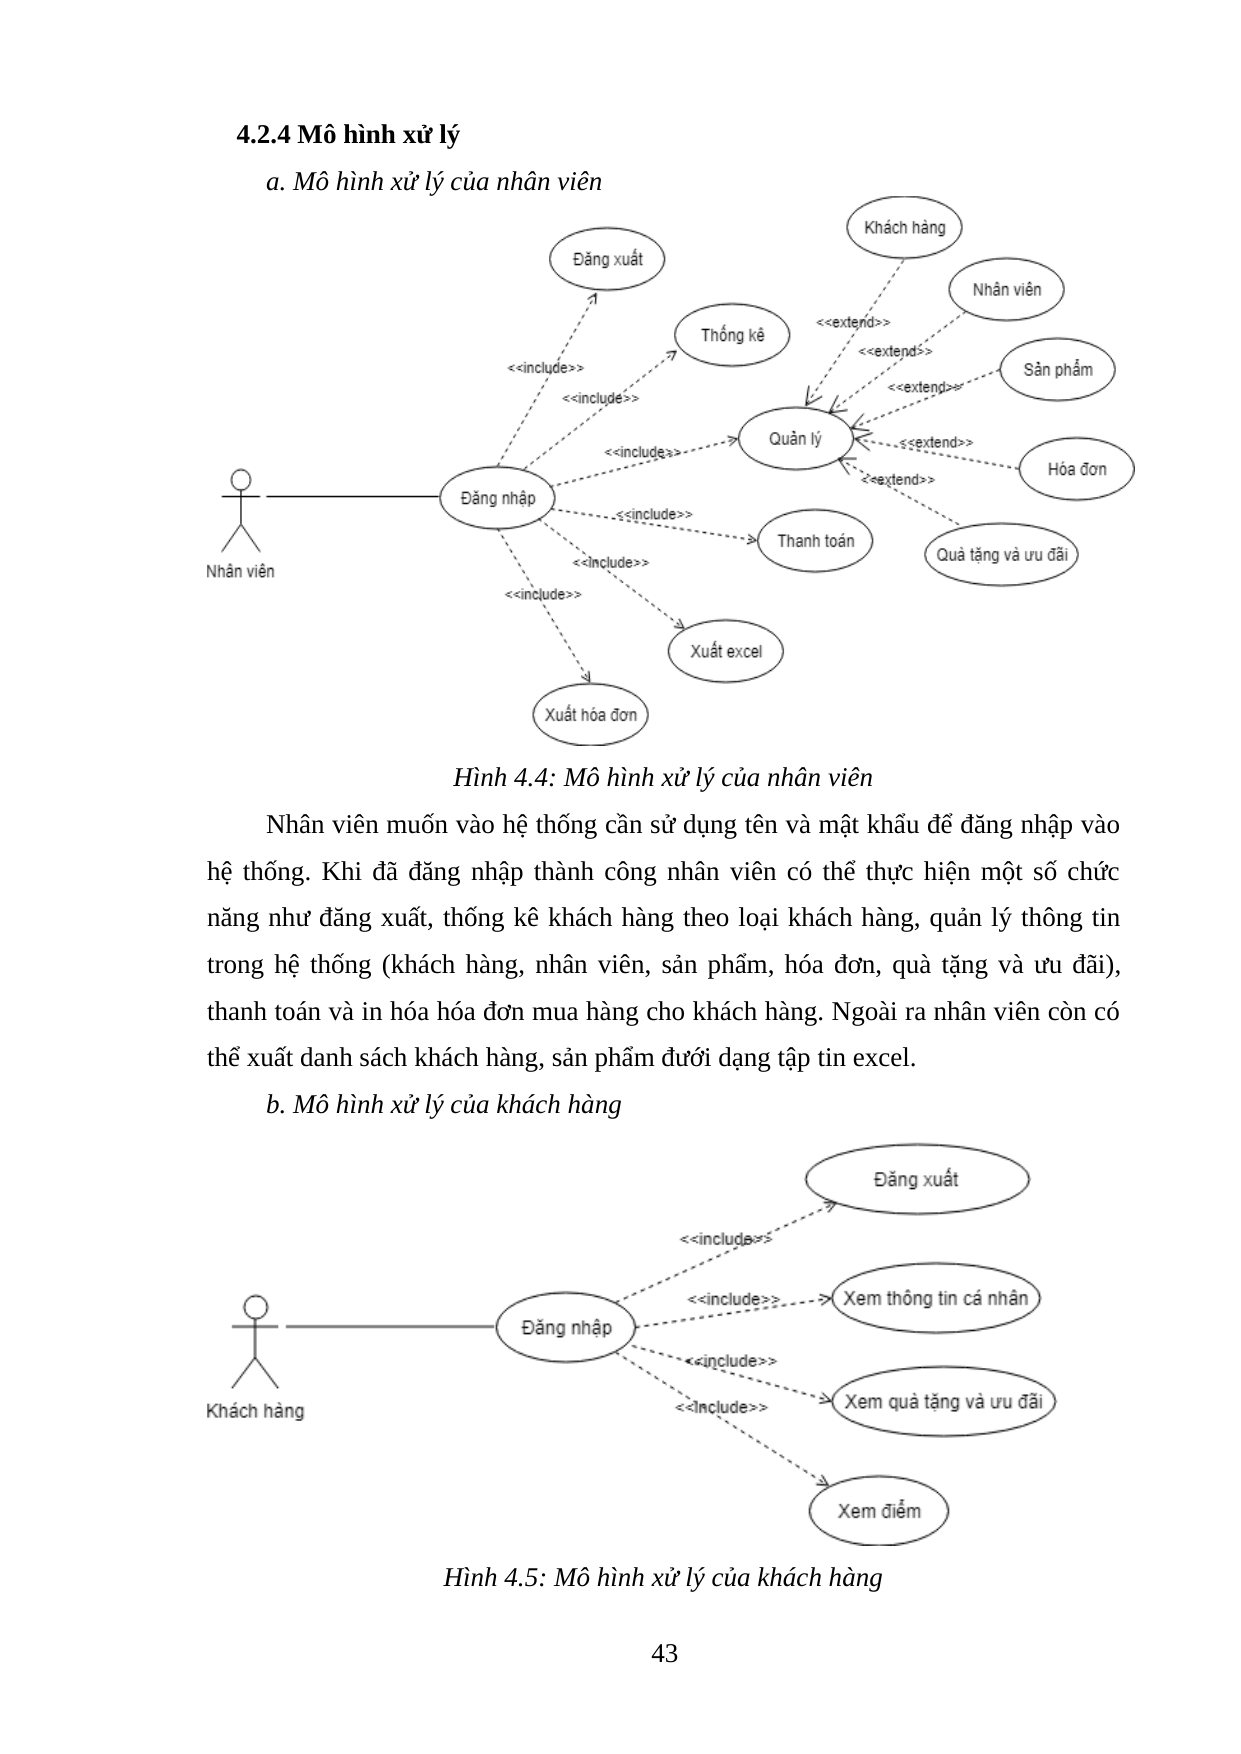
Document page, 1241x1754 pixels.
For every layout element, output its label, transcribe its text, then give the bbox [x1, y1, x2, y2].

subtitle 4.2.4 Mô hình xử lý [207, 118, 1122, 149]
text Hình 4.5: Mô hình xử lý của khách hàng [207, 1561, 1122, 1592]
text a. Mô hình xử lý của nhân viên [207, 165, 1122, 196]
text b. Mô hình xử lý của khách hàng [207, 1088, 1122, 1119]
picture [206, 196, 1135, 746]
picture [206, 1134, 1152, 1546]
text Hình 4.4: Mô hình xử lý của nhân viên [207, 761, 1122, 792]
text Nhân viên muốn vào hệ thống cần sử dụng tên và mật khẩu để đăng nhập vào hệ thống. Khi đã đăng nhập thành công nhân viên có thể thực hiện một số chức năng như đăng xuất, thống kê khách hàng theo loại khách hàng, quản lý thông tin trong hệ thống (khách hàng, nhân viên, sản phẩm, hóa đơn, quà tặng và ưu đãi), thanh toán và in hóa hóa đơn mua hàng cho khách hàng. Ngoài ra nhân viên còn có thể xuất danh sách khách hàng, sản phẩm đưới dạng tập tin excel. [207, 808, 1122, 1072]
